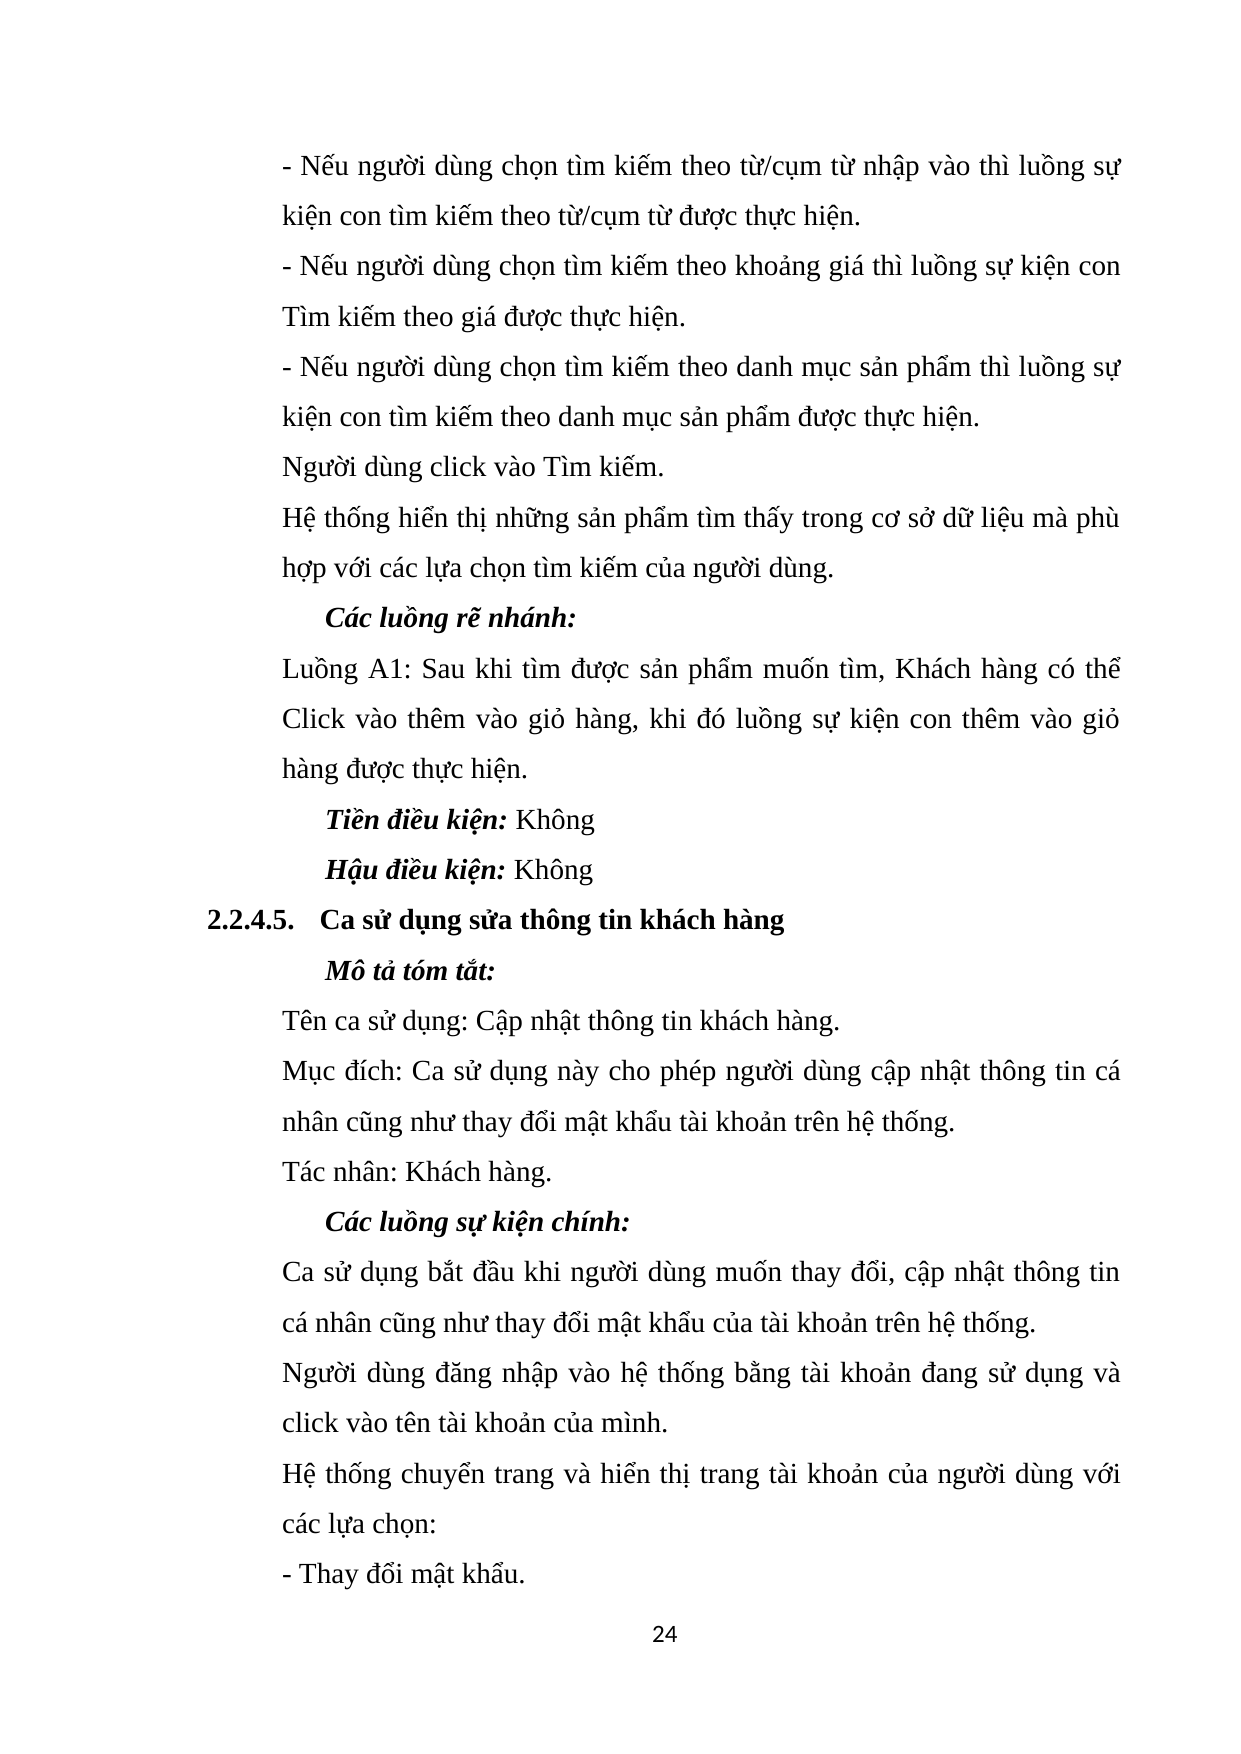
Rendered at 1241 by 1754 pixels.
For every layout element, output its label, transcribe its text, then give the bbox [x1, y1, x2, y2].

text Hệ thống hiển thị những sản phẩm tìm thấy trong cơ sở dữ liệu mà phù hợp với các lựa chọn tìm kiếm của người dùng. [282, 500, 1122, 584]
list Ca sử dụng sửa thông tin khách hàng [207, 902, 1122, 936]
text Hậu điều kiện: Không [282, 852, 1122, 886]
text Hệ thống chuyển trang và hiển thị trang tài khoản của người dùng với các lựa chọn: [282, 1456, 1122, 1540]
text Mục đích: Ca sử dụng này cho phép người dùng cập nhật thông tin cá nhân cũng như thay đổi mật khẩu tài khoản trên hệ thống. [282, 1053, 1122, 1137]
text - Nếu người dùng chọn tìm kiếm theo danh mục sản phẩm thì luồng sự kiện con tìm kiếm theo danh mục sản phẩm được thực hiện. [282, 349, 1122, 433]
text - Nếu người dùng chọn tìm kiếm theo từ/cụm từ nhập vào thì luồng sự kiện con tìm kiếm theo từ/cụm từ được thực hiện. [282, 148, 1122, 232]
text Tiền điều kiện: Không [282, 802, 1122, 835]
text Các luồng sự kiện chính: [282, 1204, 1122, 1238]
text Ca sử dụng bắt đầu khi người dùng muốn thay đổi, cập nhật thông tin cá nhân cũng như thay đổi mật khẩu của tài khoản trên hệ thống. [282, 1254, 1122, 1338]
text - Nếu người dùng chọn tìm kiếm theo khoảng giá thì luồng sự kiện con Tìm kiếm theo giá được thực hiện. [282, 248, 1122, 332]
text Luồng A1: Sau khi tìm được sản phẩm muốn tìm, Khách hàng có thể Click vào thêm vào giỏ hàng, khi đó luồng sự kiện con thêm vào giỏ hàng được thực hiện. [282, 651, 1122, 785]
text Mô tả tóm tắt: [282, 953, 1122, 986]
text - Thay đổi mật khẩu. [282, 1556, 1122, 1590]
text Người dùng đăng nhập vào hệ thống bằng tài khoản đang sử dụng và click vào tên tài khoản của mình. [282, 1355, 1122, 1439]
text Tác nhân: Khách hàng. [282, 1154, 1122, 1187]
text Người dùng click vào Tìm kiếm. [282, 449, 1122, 483]
text Tên ca sử dụng: Cập nhật thông tin khách hàng. [282, 1003, 1122, 1037]
text Các luồng rẽ nhánh: [282, 601, 1122, 634]
